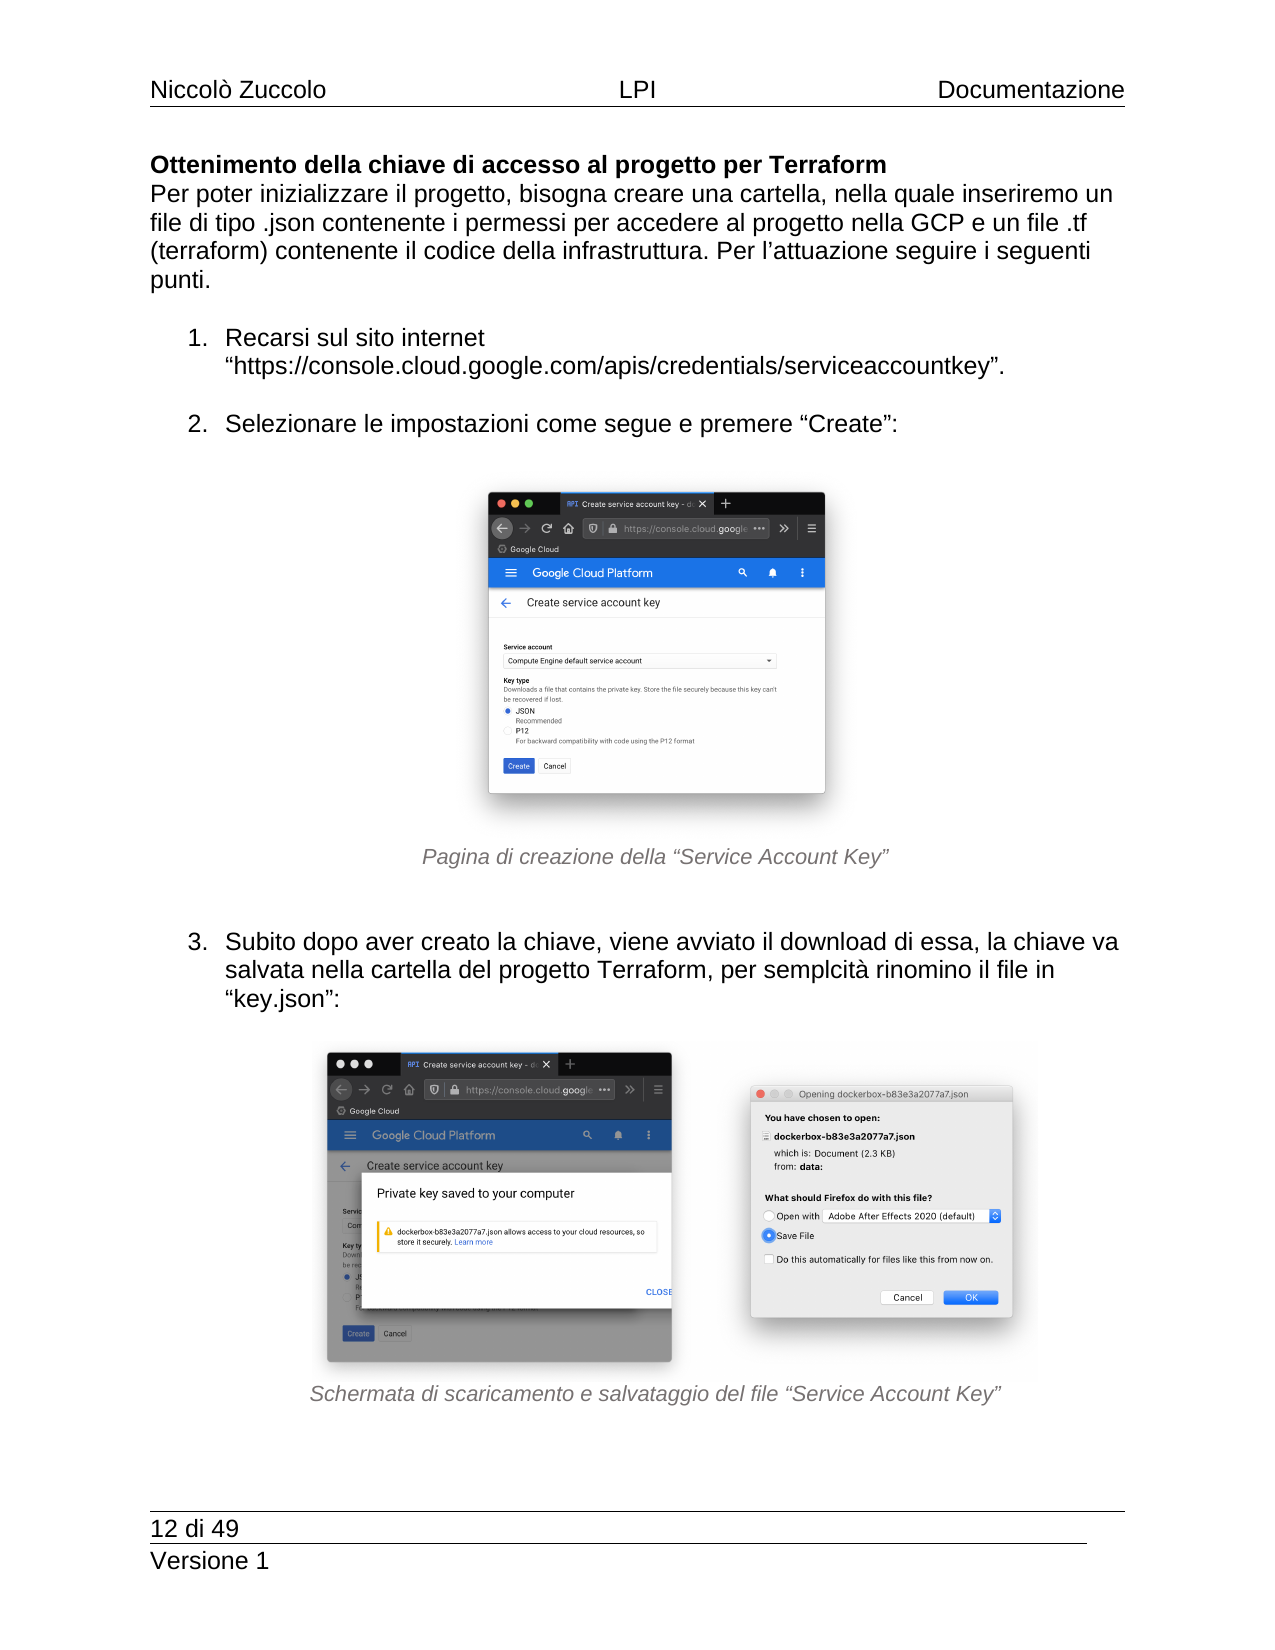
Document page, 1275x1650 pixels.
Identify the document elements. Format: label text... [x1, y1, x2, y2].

list Selezionare le impostazioni come segue e premere “Create”: [187, 409, 1125, 437]
text Ottenimento della chiave di accesso al progetto per Terraform [150, 150, 1125, 179]
text Pagina di creazione della “Service Account Key” [187, 844, 1125, 869]
picture [450, 466, 863, 844]
text Schermata di scaricamento e salvataggio del file “Service Account Key” [187, 1381, 1125, 1406]
list Recarsi sul sito internet “https://console.cloud.google.com/apis/credentials/serviceaccountkey”. [187, 322, 1125, 380]
list Subito dopo aver creato la chiave, viene avviato il download di essa, la chiave va salvata nella cartella del progetto Terraform, per semplcità rinomino il file in “key.json”: [187, 927, 1125, 1013]
text Per poter inizializzare il progetto, bisogna creare una cartella, nella quale inseriremo un file di tipo .json contenente i permessi per accedere al progetto nella GCP e un file .tf (terraform) contenente il codice della infrastruttura. Per l’attuazione seguire i seguenti punti. [150, 179, 1125, 294]
picture [311, 1041, 1039, 1382]
